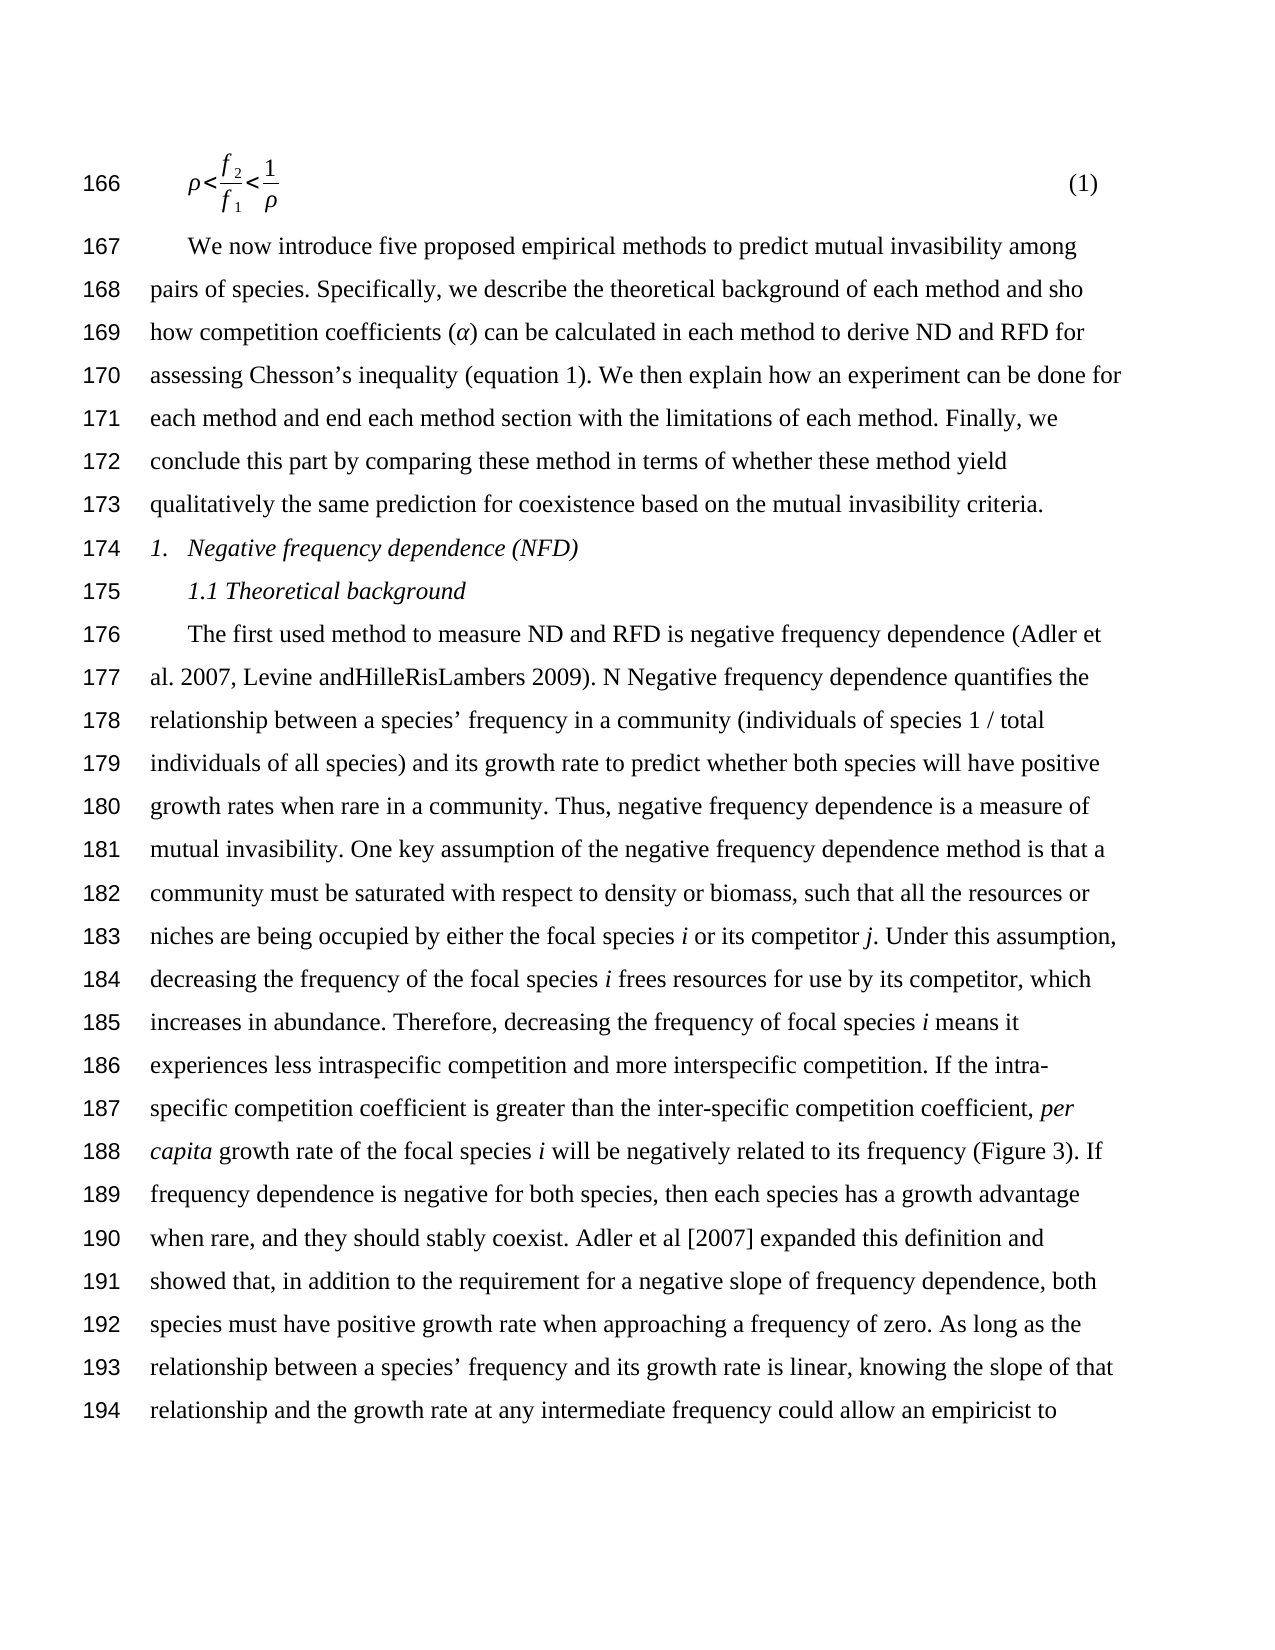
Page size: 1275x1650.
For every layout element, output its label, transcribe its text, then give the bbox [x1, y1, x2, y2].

text 1.1 Theoretical background [150, 576, 1125, 604]
text We now introduce five proposed empirical methods to predict mutual invasibility among pairs of species. Specifically, we describe the theoretical background of each method and sho how competition coefficients (α) can be calculated in each method to derive ND and RFD for assessing Chesson’s inequality (equation 1). We then explain how an experiment can be done for each method and end each method section with the limitations of each method. Finally, we conclude this part by comparing these method in terms of whether these method yield qualitatively the same prediction for coexistence based on the mutual invasibility criteria. [150, 231, 1125, 518]
text (1) [150, 150, 1125, 216]
list Negative frequency dependence (NFD) [150, 533, 1125, 561]
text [150, 619, 1125, 1424]
